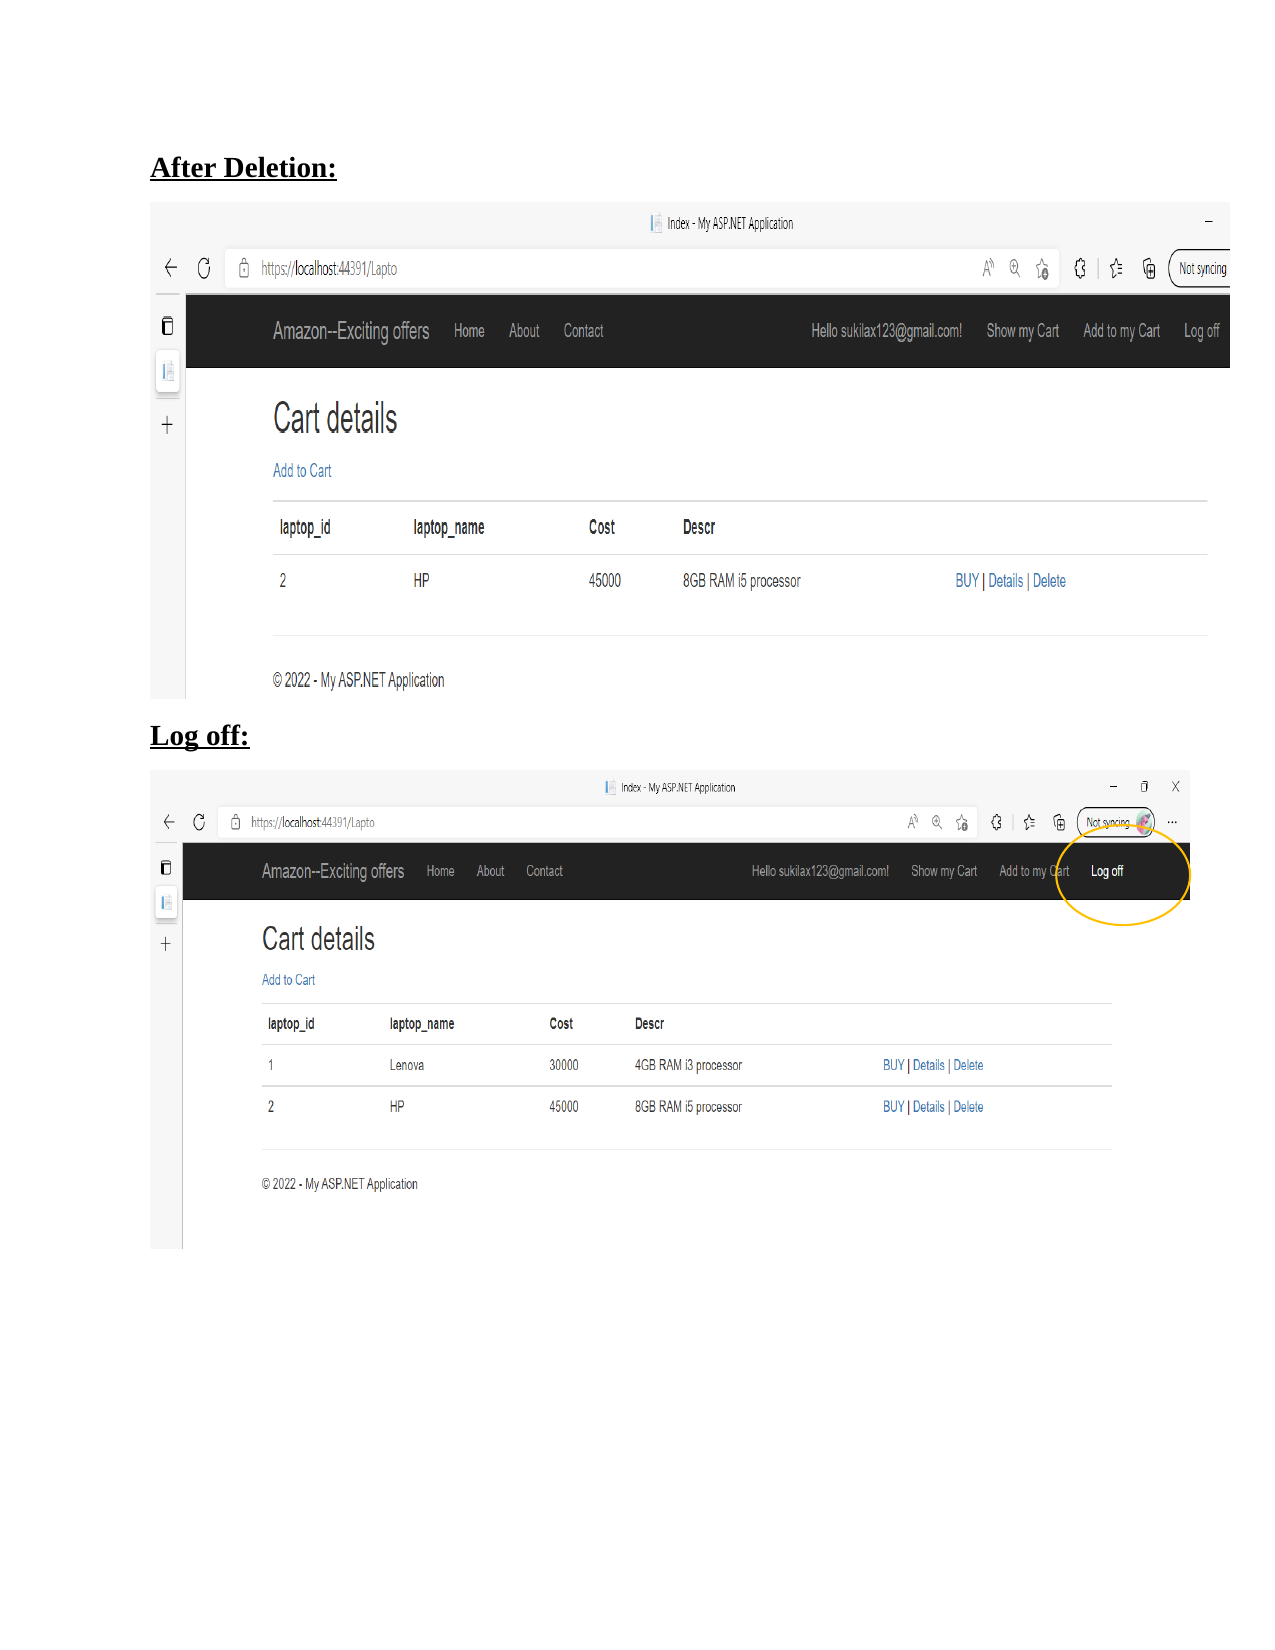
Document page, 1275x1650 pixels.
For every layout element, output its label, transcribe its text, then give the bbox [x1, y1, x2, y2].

picture [150, 202, 1230, 699]
text After Deletion: [150, 150, 1125, 183]
picture [150, 770, 1190, 1249]
picture [1058, 827, 1189, 924]
text Log off: [150, 718, 1125, 751]
